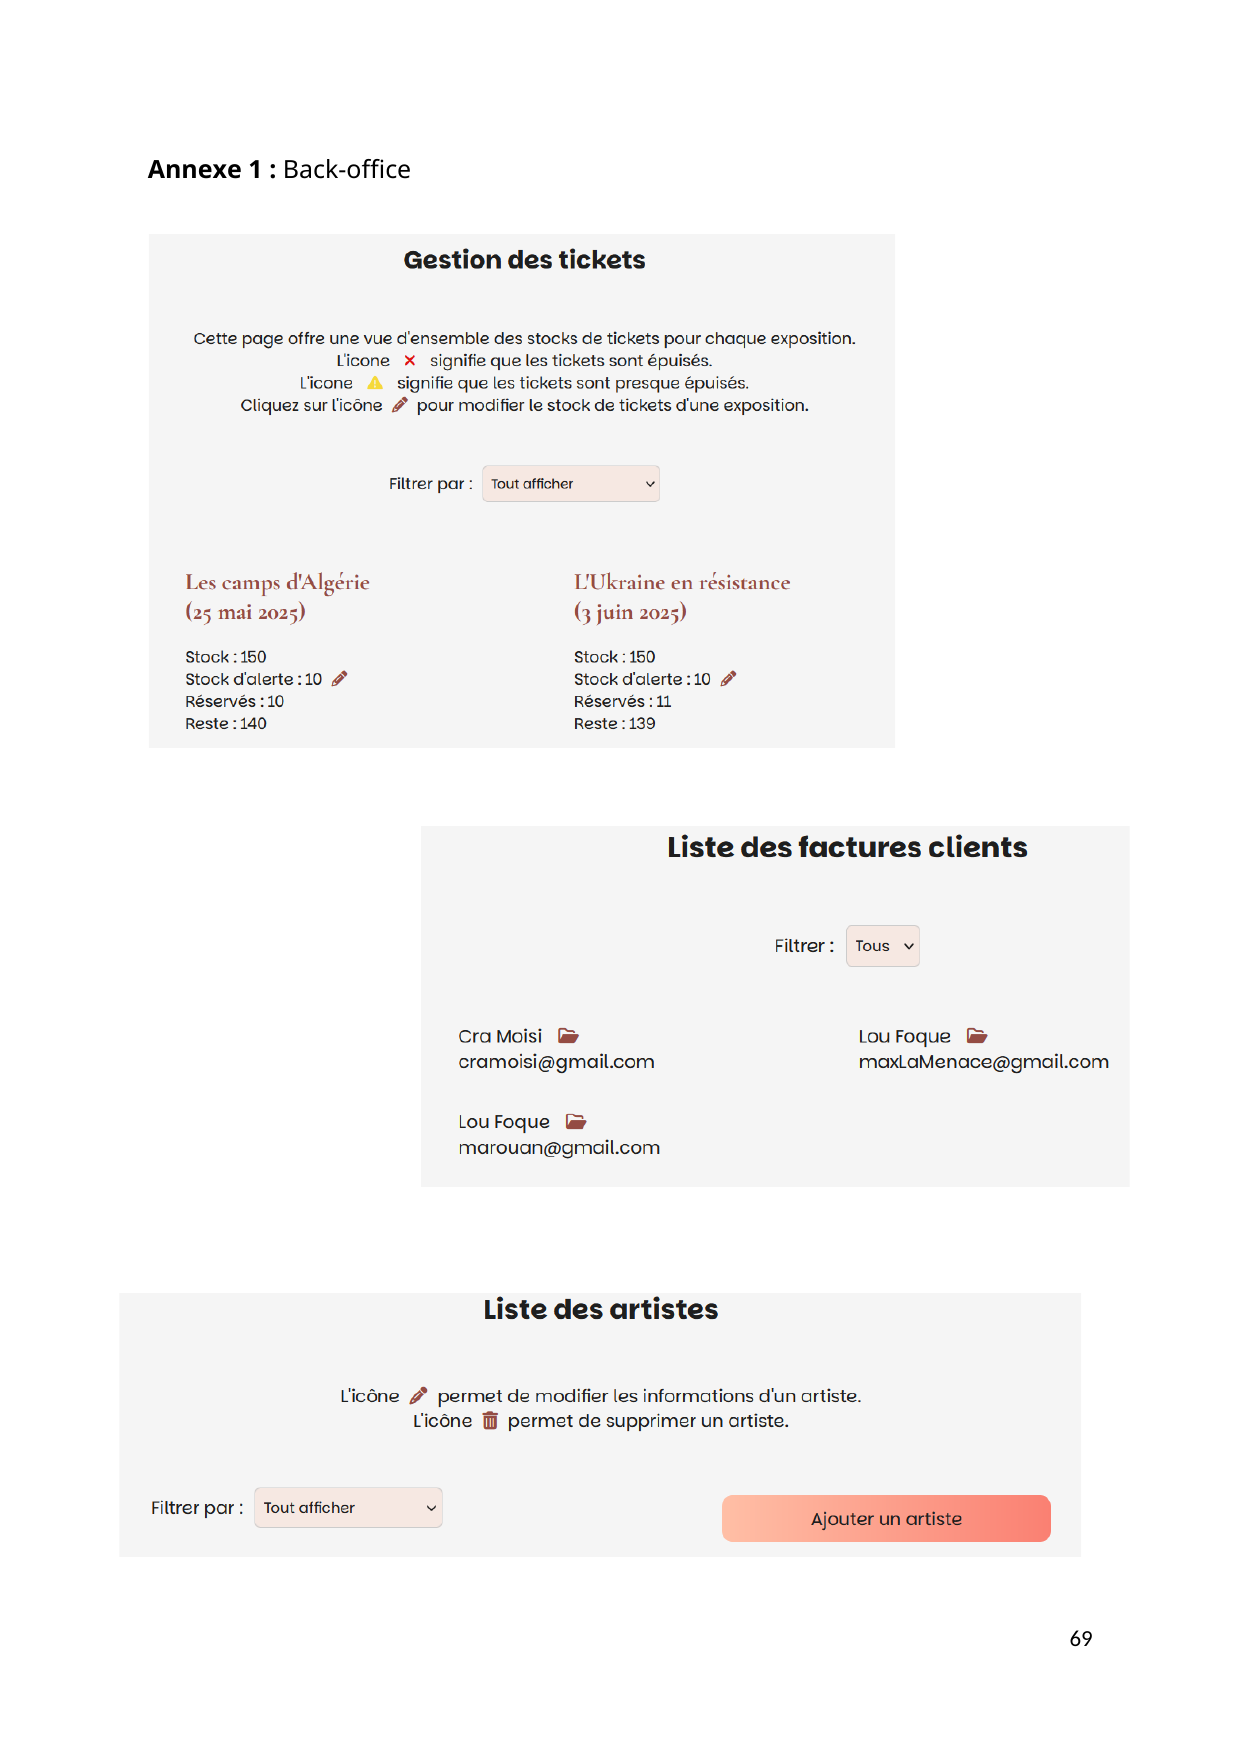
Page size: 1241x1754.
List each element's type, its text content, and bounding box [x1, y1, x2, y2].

picture [118, 1293, 1080, 1557]
subtitle Annexe 1 : Back-office [148, 152, 1092, 186]
picture [148, 234, 895, 747]
picture [420, 826, 1129, 1186]
